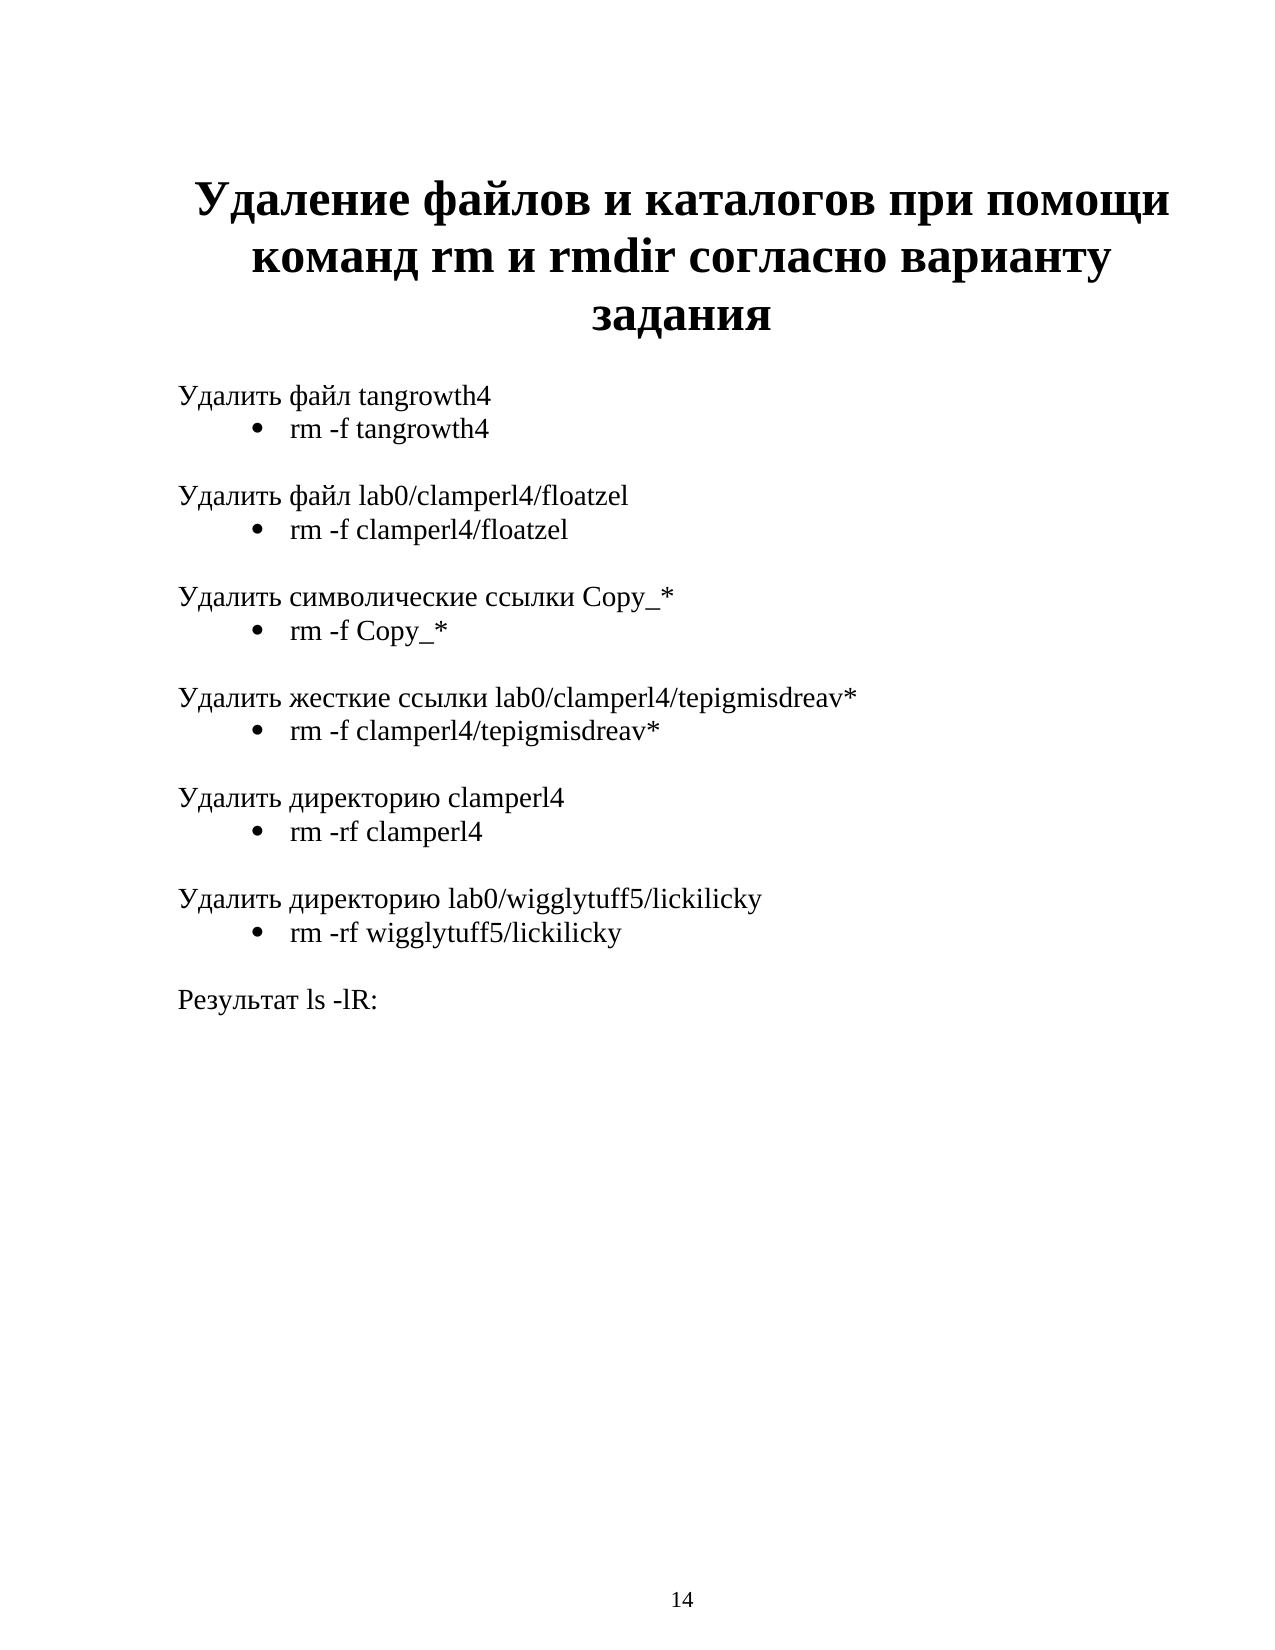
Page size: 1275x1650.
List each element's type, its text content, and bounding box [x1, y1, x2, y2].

text Удалить директорию lab0/wigglytuff5/lickilicky [177, 881, 1186, 915]
list rm -f Copy_* [252, 613, 1186, 646]
text Удалить файл tangrowth4 [177, 378, 1186, 411]
text Результат ls -lR: [177, 982, 1186, 1016]
list rm -rf clamperl4 [252, 814, 1186, 848]
list rm -rf wigglytuff5/lickilicky [252, 915, 1186, 948]
text Удалить файл lab0/clamperl4/floatzel [177, 478, 1186, 512]
text Удалить символические ссылки Copy_* [177, 579, 1186, 613]
subtitle Удаление файлов и каталогов при помощи команд rm и rmdir согласно варианту задания [177, 168, 1186, 341]
list rm -f tangrowth4 [252, 411, 1186, 445]
list rm -f clamperl4/tepigmisdreav* [252, 713, 1186, 747]
text Удалить директорию clamperl4 [177, 781, 1186, 814]
list rm -f clamperl4/floatzel [252, 512, 1186, 546]
text Удалить жесткие ссылки lab0/clamperl4/tepigmisdreav* [177, 680, 1186, 713]
